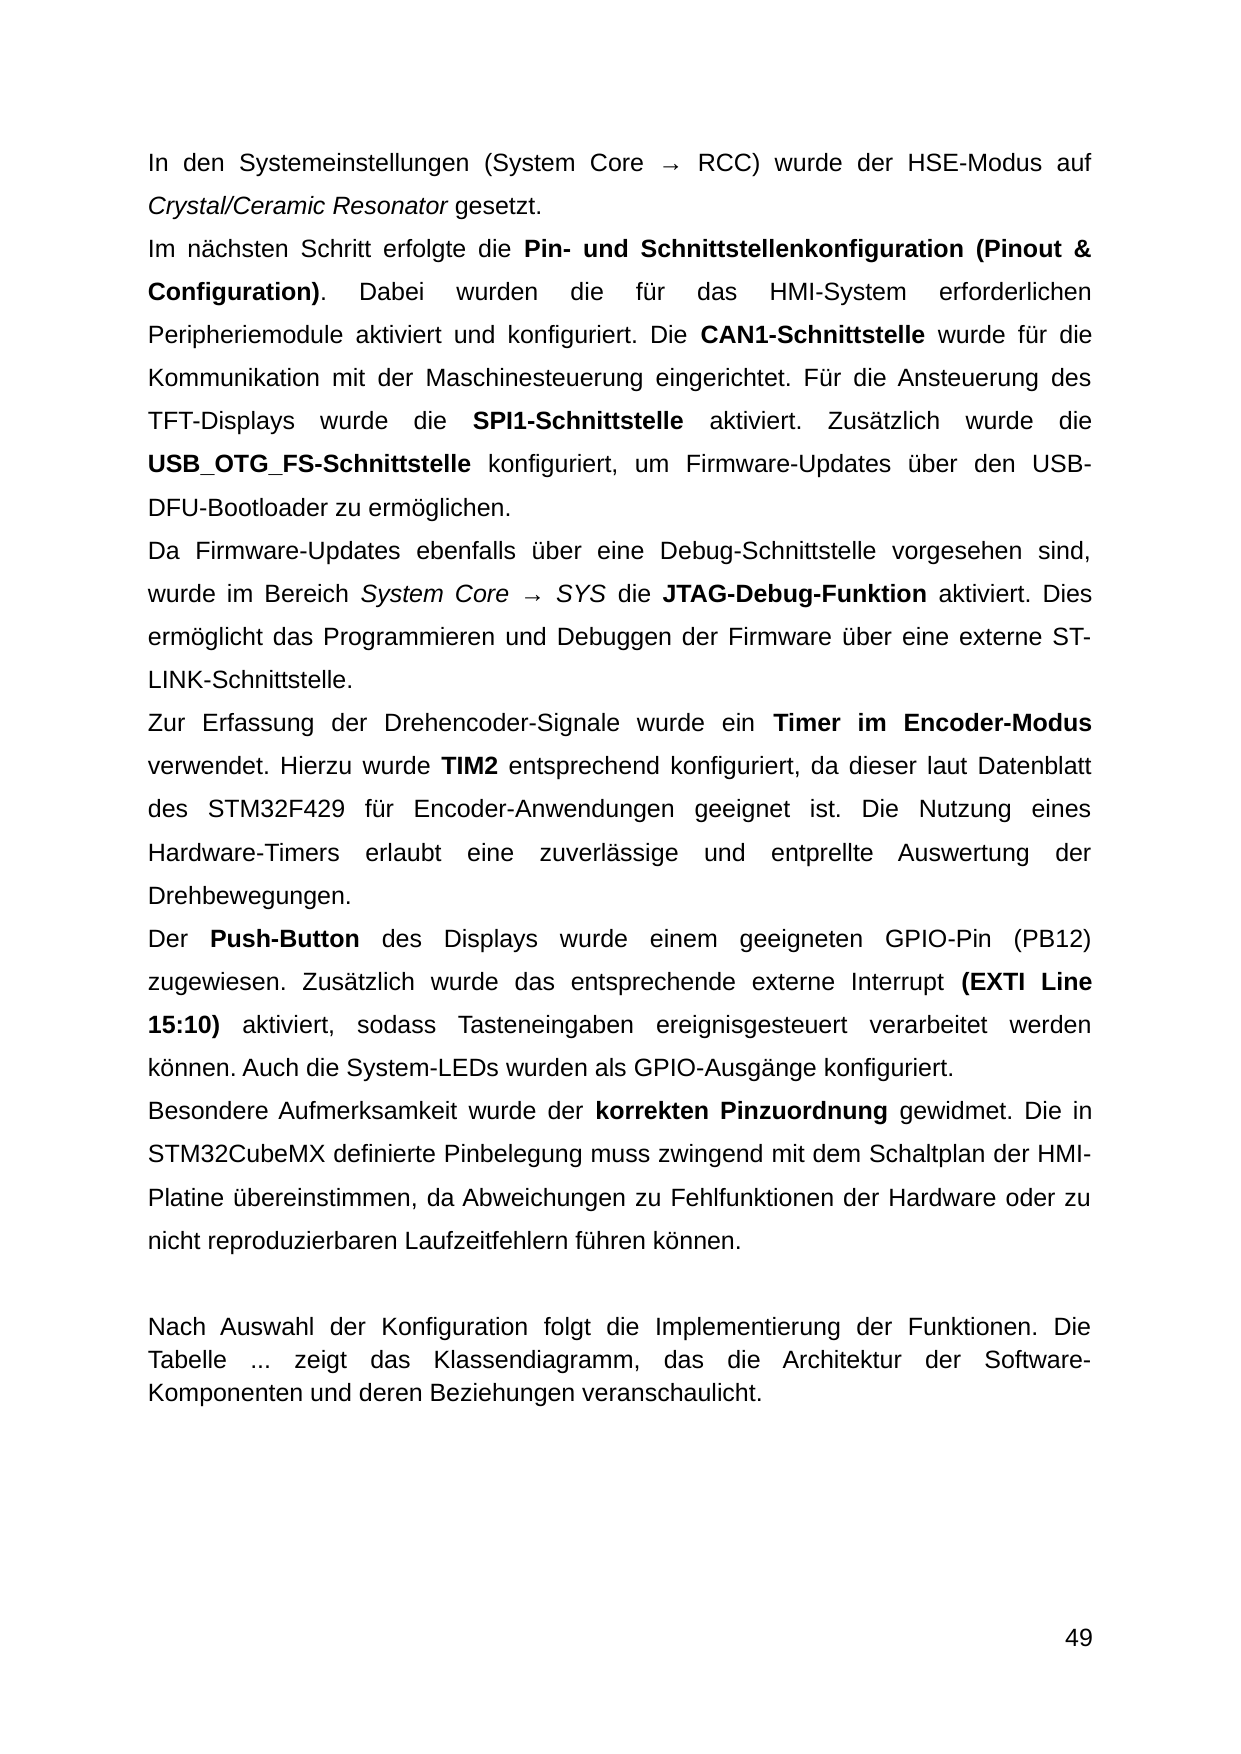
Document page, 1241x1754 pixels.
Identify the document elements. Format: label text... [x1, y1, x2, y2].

text Besondere Aufmerksamkeit wurde der korrekten Pinzuordnung gewidmet. Die in STM32CubeMX definierte Pinbelegung muss zwingend mit dem Schaltplan der HMI-Platine übereinstimmen, da Abweichungen zu Fehlfunktionen der Hardware oder zu nicht reproduzierbaren Laufzeitfehlern führen können. [148, 1096, 1093, 1254]
text Zur Erfassung der Drehencoder-Signale wurde ein Timer im Encoder-Modus verwendet. Hierzu wurde TIM2 entsprechend konfiguriert, da dieser laut Datenblatt des STM32F429 für Encoder-Anwendungen geeignet ist. Die Nutzung eines Hardware-Timers erlaubt eine zuverlässige und entprellte Auswertung der Drehbewegungen. [148, 708, 1093, 909]
text In den Systemeinstellungen (System Core → RCC) wurde der HSE-Modus auf Crystal/Ceramic Resonator gesetzt. [148, 148, 1093, 219]
text Der Push-Button des Displays wurde einem geeigneten GPIO-Pin (PB12) zugewiesen. Zusätzlich wurde das entsprechende externe Interrupt (EXTI Line 15:10) aktiviert, sodass Tasteneingaben ereignisgesteuert verarbeitet werden können. Auch die System-LEDs wurden als GPIO-Ausgänge konfiguriert. [148, 924, 1093, 1082]
text Im nächsten Schritt erfolgte die Pin- und Schnittstellenkonfiguration (Pinout & Configuration). Dabei wurden die für das HMI-System erforderlichen Peripheriemodule aktiviert und konfiguriert. Die CAN1-Schnittstelle wurde für die Kommunikation mit der Maschinesteuerung eingerichtet. Für die Ansteuerung des TFT-Displays wurde die SPI1-Schnittstelle aktiviert. Zusätzlich wurde die USB_OTG_FS-Schnittstelle konfiguriert, um Firmware-Updates über den USB-DFU-Bootloader zu ermöglichen. [148, 234, 1093, 521]
text Nach Auswahl der Konfiguration folgt die Implementierung der Funktionen. Die Tabelle ... zeigt das Klassendiagramm, das die Architektur der Software-Komponenten und deren Beziehungen veranschaulicht. [148, 1312, 1093, 1407]
text Da Firmware-Updates ebenfalls über eine Debug-Schnittstelle vorgesehen sind, wurde im Bereich System Core → SYS die JTAG-Debug-Funktion aktiviert. Dies ermöglicht das Programmieren und Debuggen der Firmware über eine externe ST-LINK-Schnittstelle. [148, 536, 1093, 694]
